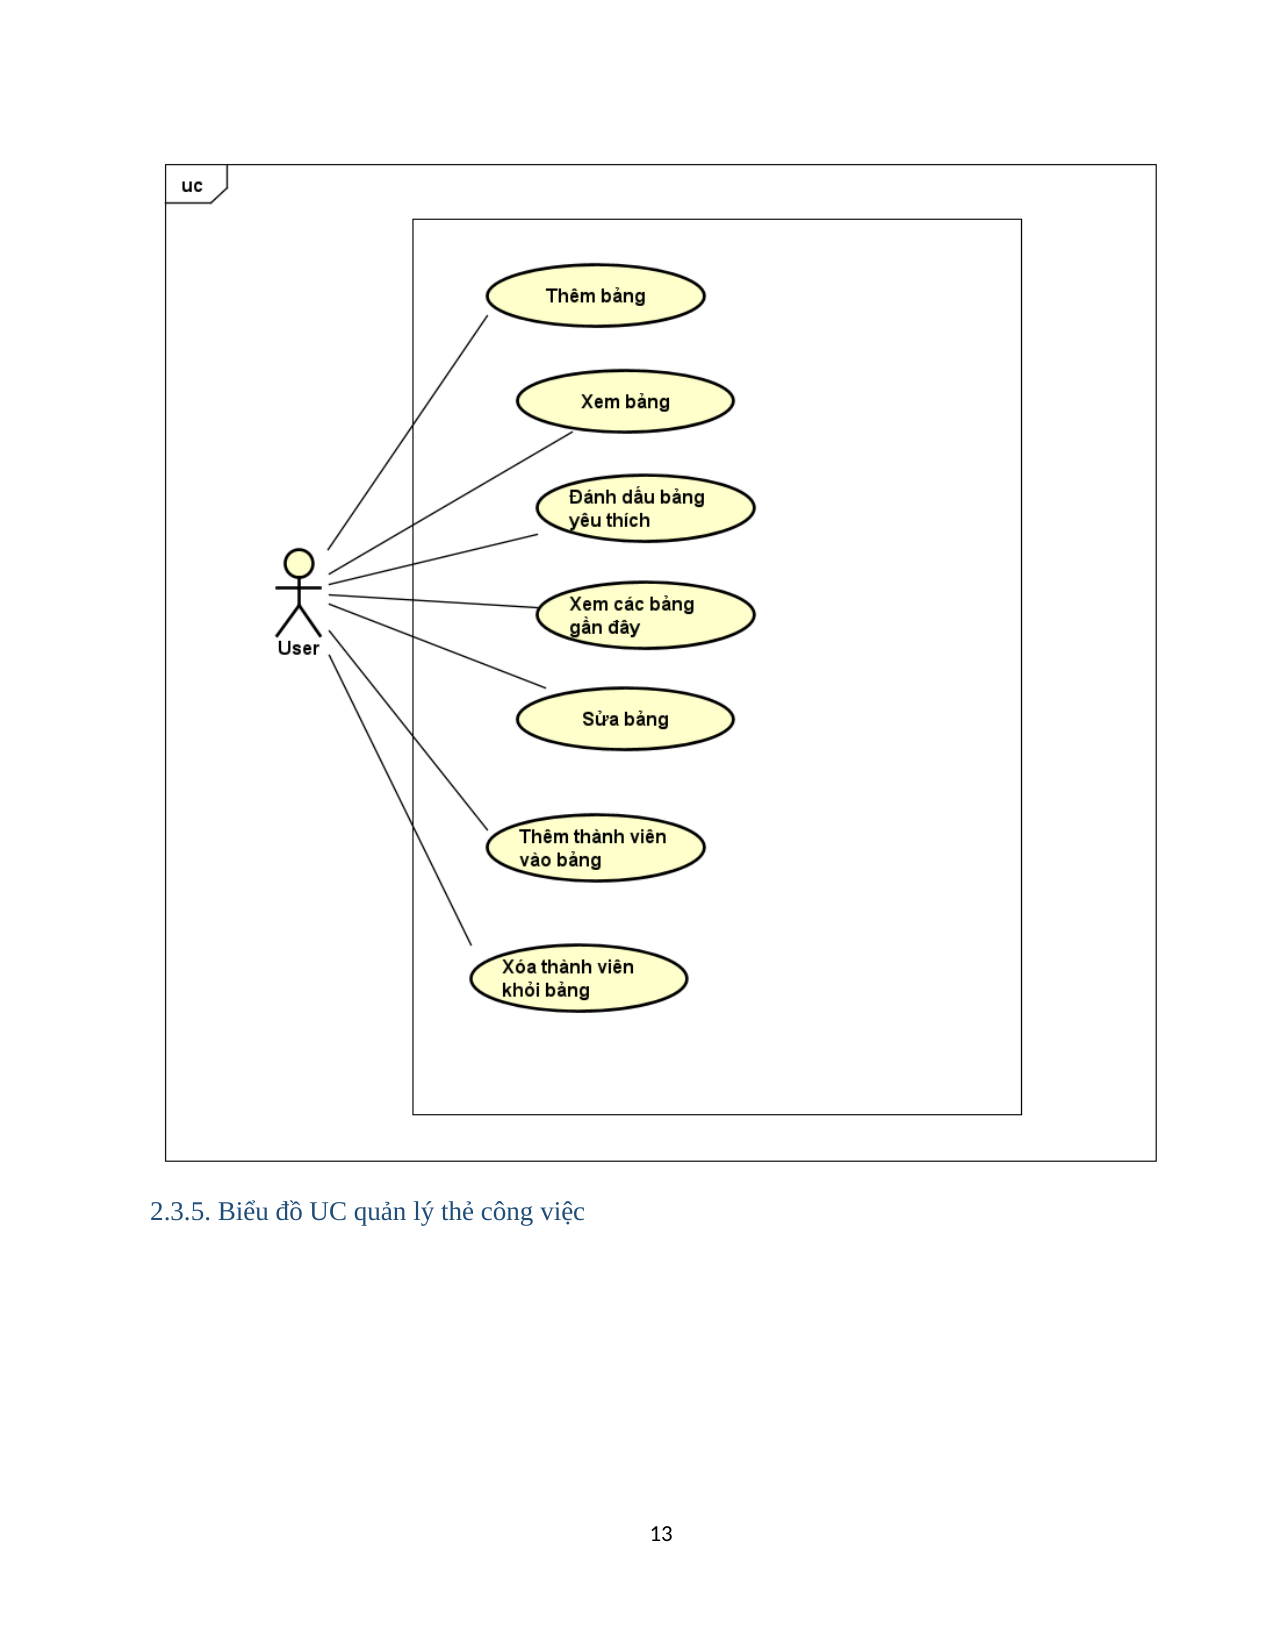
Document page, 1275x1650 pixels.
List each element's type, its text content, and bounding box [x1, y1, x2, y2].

picture [150, 150, 1172, 1177]
subtitle 2.3.5. Biểu đồ UC quản lý thẻ công việc [150, 1195, 1172, 1227]
